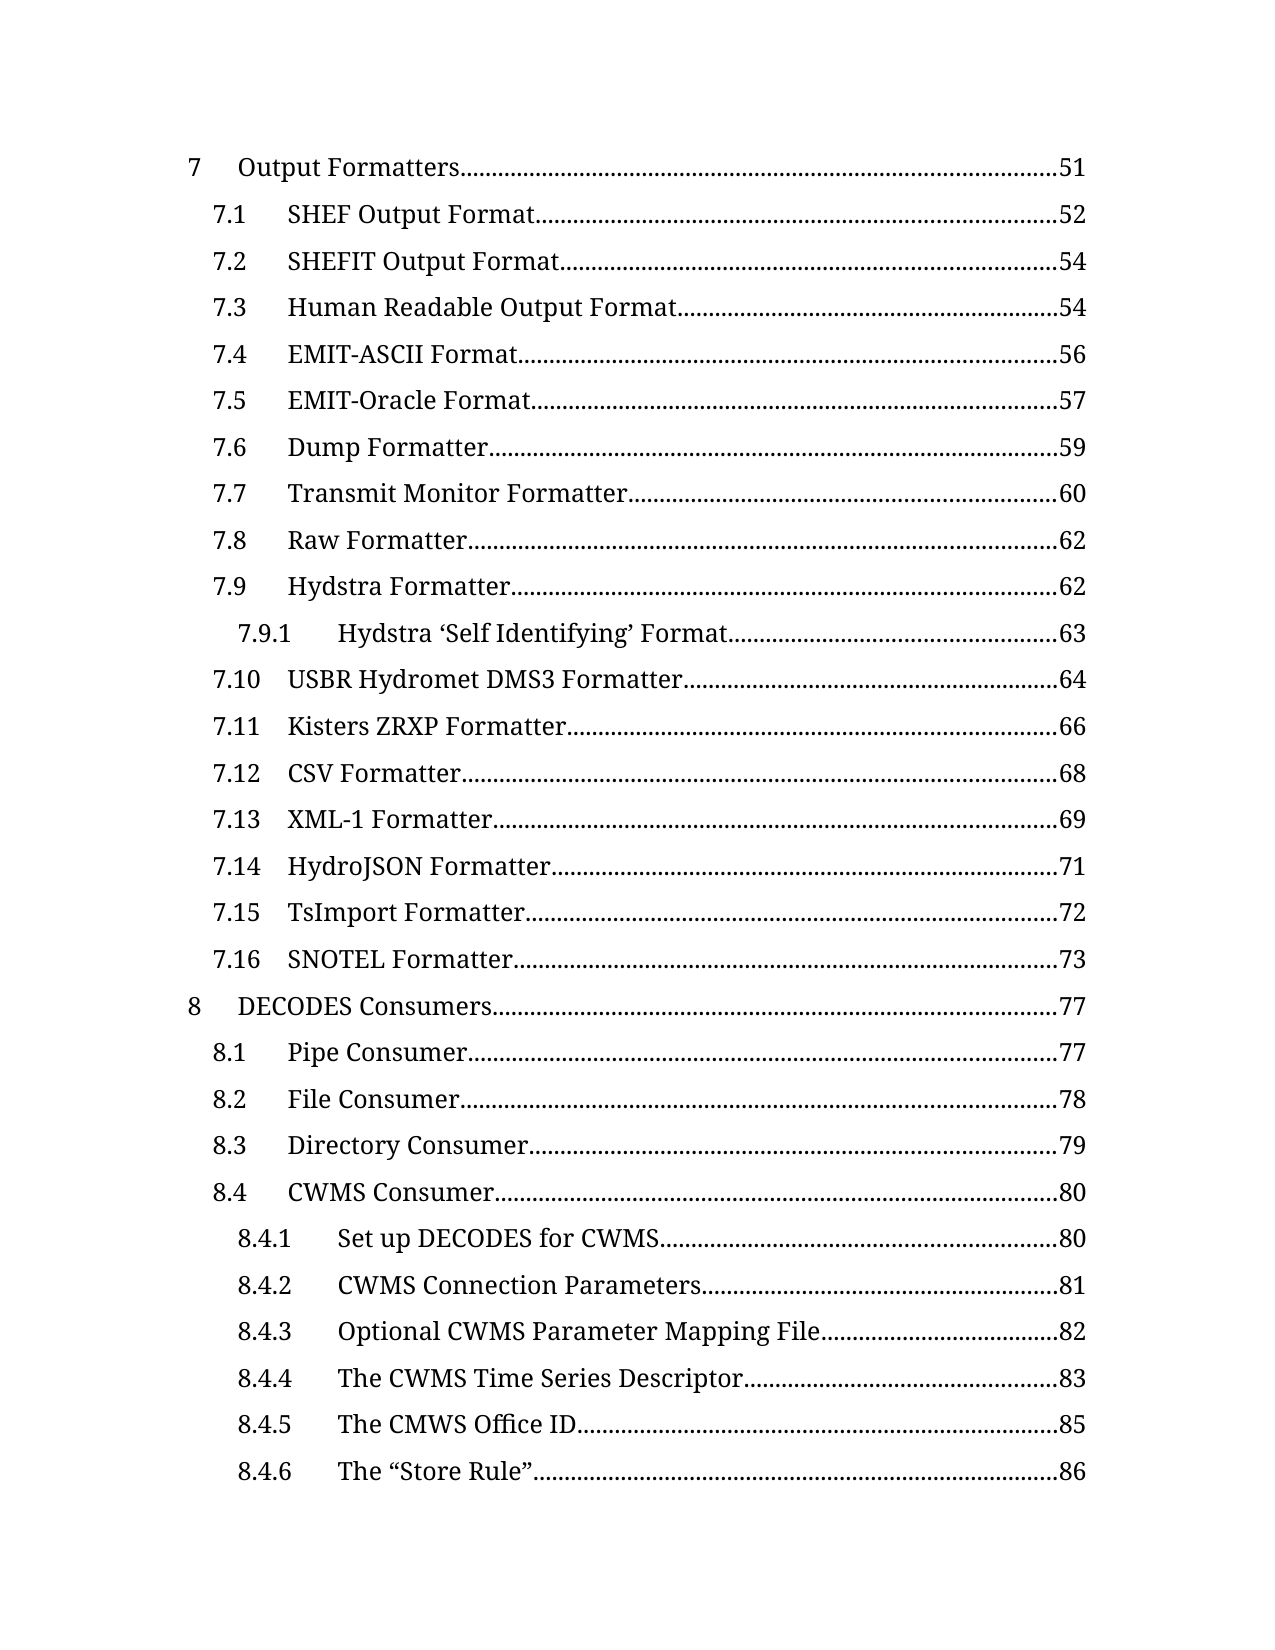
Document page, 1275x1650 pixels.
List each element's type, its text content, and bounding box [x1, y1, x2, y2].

text 7.7 Transmit Monitor Formatter 60 [212, 476, 1087, 510]
text 8.2 File Consumer 78 [212, 1081, 1087, 1115]
text 7 Output Formatters 51 [187, 150, 1087, 184]
text 7.5 EMIT-Oracle Format 57 [212, 383, 1087, 417]
text 7.15 TsImport Formatter 72 [212, 895, 1087, 929]
text 7.2 SHEFIT Output Format 54 [212, 243, 1087, 277]
text 7.1 SHEF Output Format 52 [212, 197, 1087, 231]
text 7.10 USBR Hydromet DMS3 Formatter 64 [212, 662, 1087, 696]
text 8 DECODES Consumers 77 [187, 988, 1087, 1022]
text 8.4 CWMS Consumer 80 [212, 1174, 1087, 1208]
text 7.14 HydroJSON Formatter 71 [212, 848, 1087, 882]
text 7.9.1 Hydstra ‘Self Identifying’ Format 63 [237, 616, 1087, 650]
text 7.12 CSV Formatter 68 [212, 755, 1087, 789]
text 8.3 Directory Consumer 79 [212, 1128, 1087, 1162]
text 8.4.2 CWMS Connection Parameters 81 [237, 1267, 1087, 1302]
text 7.6 Dump Formatter 59 [212, 429, 1087, 463]
text 7.16 SNOTEL Formatter 73 [212, 942, 1087, 976]
text 7.9 Hydstra Formatter 62 [212, 569, 1087, 603]
text 8.4.6 The “Store Rule” 86 [237, 1454, 1087, 1488]
text 8.4.1 Set up DECODES for CWMS 80 [237, 1221, 1087, 1255]
text 7.13 XML-1 Formatter 69 [212, 802, 1087, 836]
text 7.3 Human Readable Output Format 54 [212, 290, 1087, 324]
text 7.11 Kisters ZRXP Formatter 66 [212, 709, 1087, 743]
text 8.1 Pipe Consumer 77 [212, 1035, 1087, 1069]
text 8.4.3 Optional CWMS Parameter Mapping File 82 [237, 1314, 1087, 1348]
text 8.4.5 The CMWS Office ID 85 [237, 1407, 1087, 1441]
text 7.4 EMIT-ASCII Format 56 [212, 336, 1087, 370]
text 7.8 Raw Formatter 62 [212, 522, 1087, 557]
text 8.4.4 The CWMS Time Series Descriptor 83 [237, 1361, 1087, 1395]
